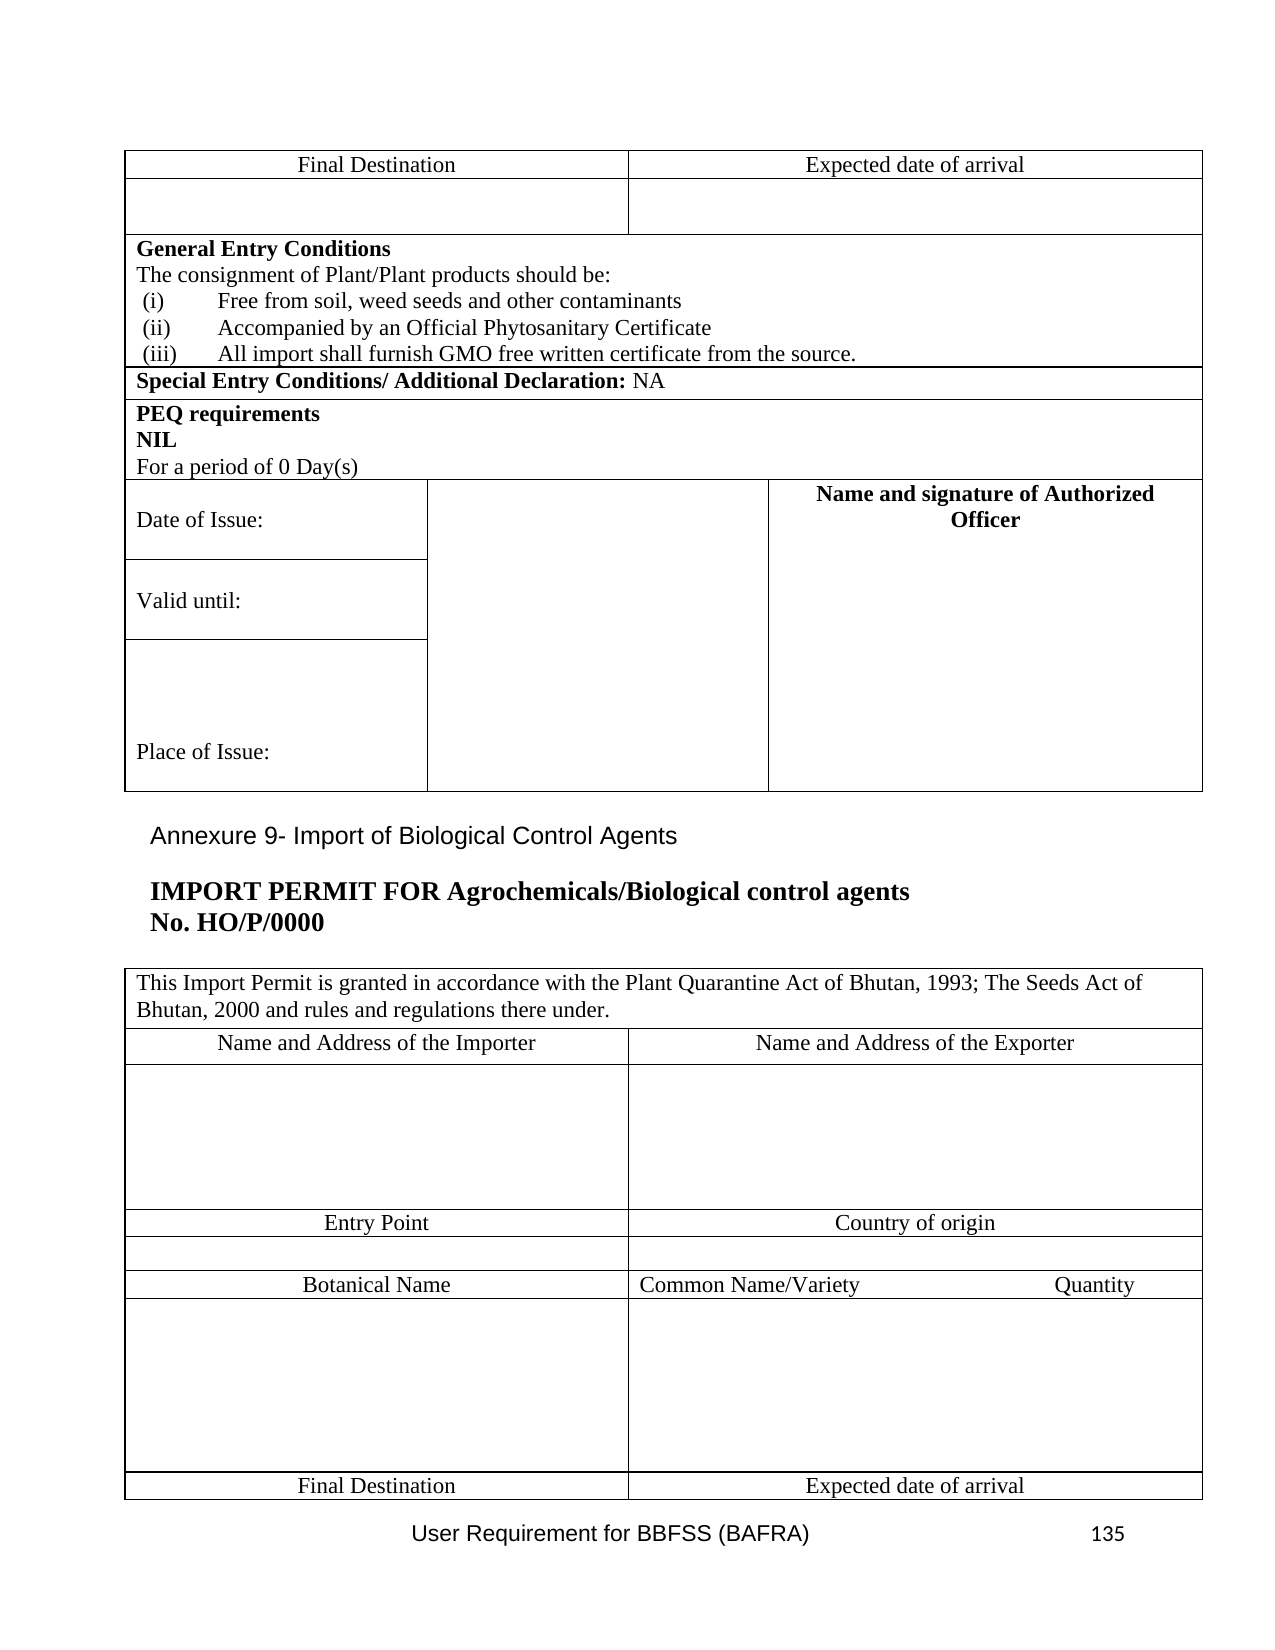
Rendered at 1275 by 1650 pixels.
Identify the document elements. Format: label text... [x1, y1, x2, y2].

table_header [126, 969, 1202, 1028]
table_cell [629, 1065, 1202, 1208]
text Annexure 9- Import of Biological Control Agents [150, 821, 1125, 850]
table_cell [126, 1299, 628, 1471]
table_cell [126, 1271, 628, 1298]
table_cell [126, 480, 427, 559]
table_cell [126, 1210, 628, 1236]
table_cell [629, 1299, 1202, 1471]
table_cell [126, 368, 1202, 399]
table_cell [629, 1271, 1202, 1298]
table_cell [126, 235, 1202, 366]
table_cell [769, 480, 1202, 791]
text IMPORT PERMIT FOR Agrochemicals/Biological control agents No. HO/P/0000 [150, 875, 1125, 937]
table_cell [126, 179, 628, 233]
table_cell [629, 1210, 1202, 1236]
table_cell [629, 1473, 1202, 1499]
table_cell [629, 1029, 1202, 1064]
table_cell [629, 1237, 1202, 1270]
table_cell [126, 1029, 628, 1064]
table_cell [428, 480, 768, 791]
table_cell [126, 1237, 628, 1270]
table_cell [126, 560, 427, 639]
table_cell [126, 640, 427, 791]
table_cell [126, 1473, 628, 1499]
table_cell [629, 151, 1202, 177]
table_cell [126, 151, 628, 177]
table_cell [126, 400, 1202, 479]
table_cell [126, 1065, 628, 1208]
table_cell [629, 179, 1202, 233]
